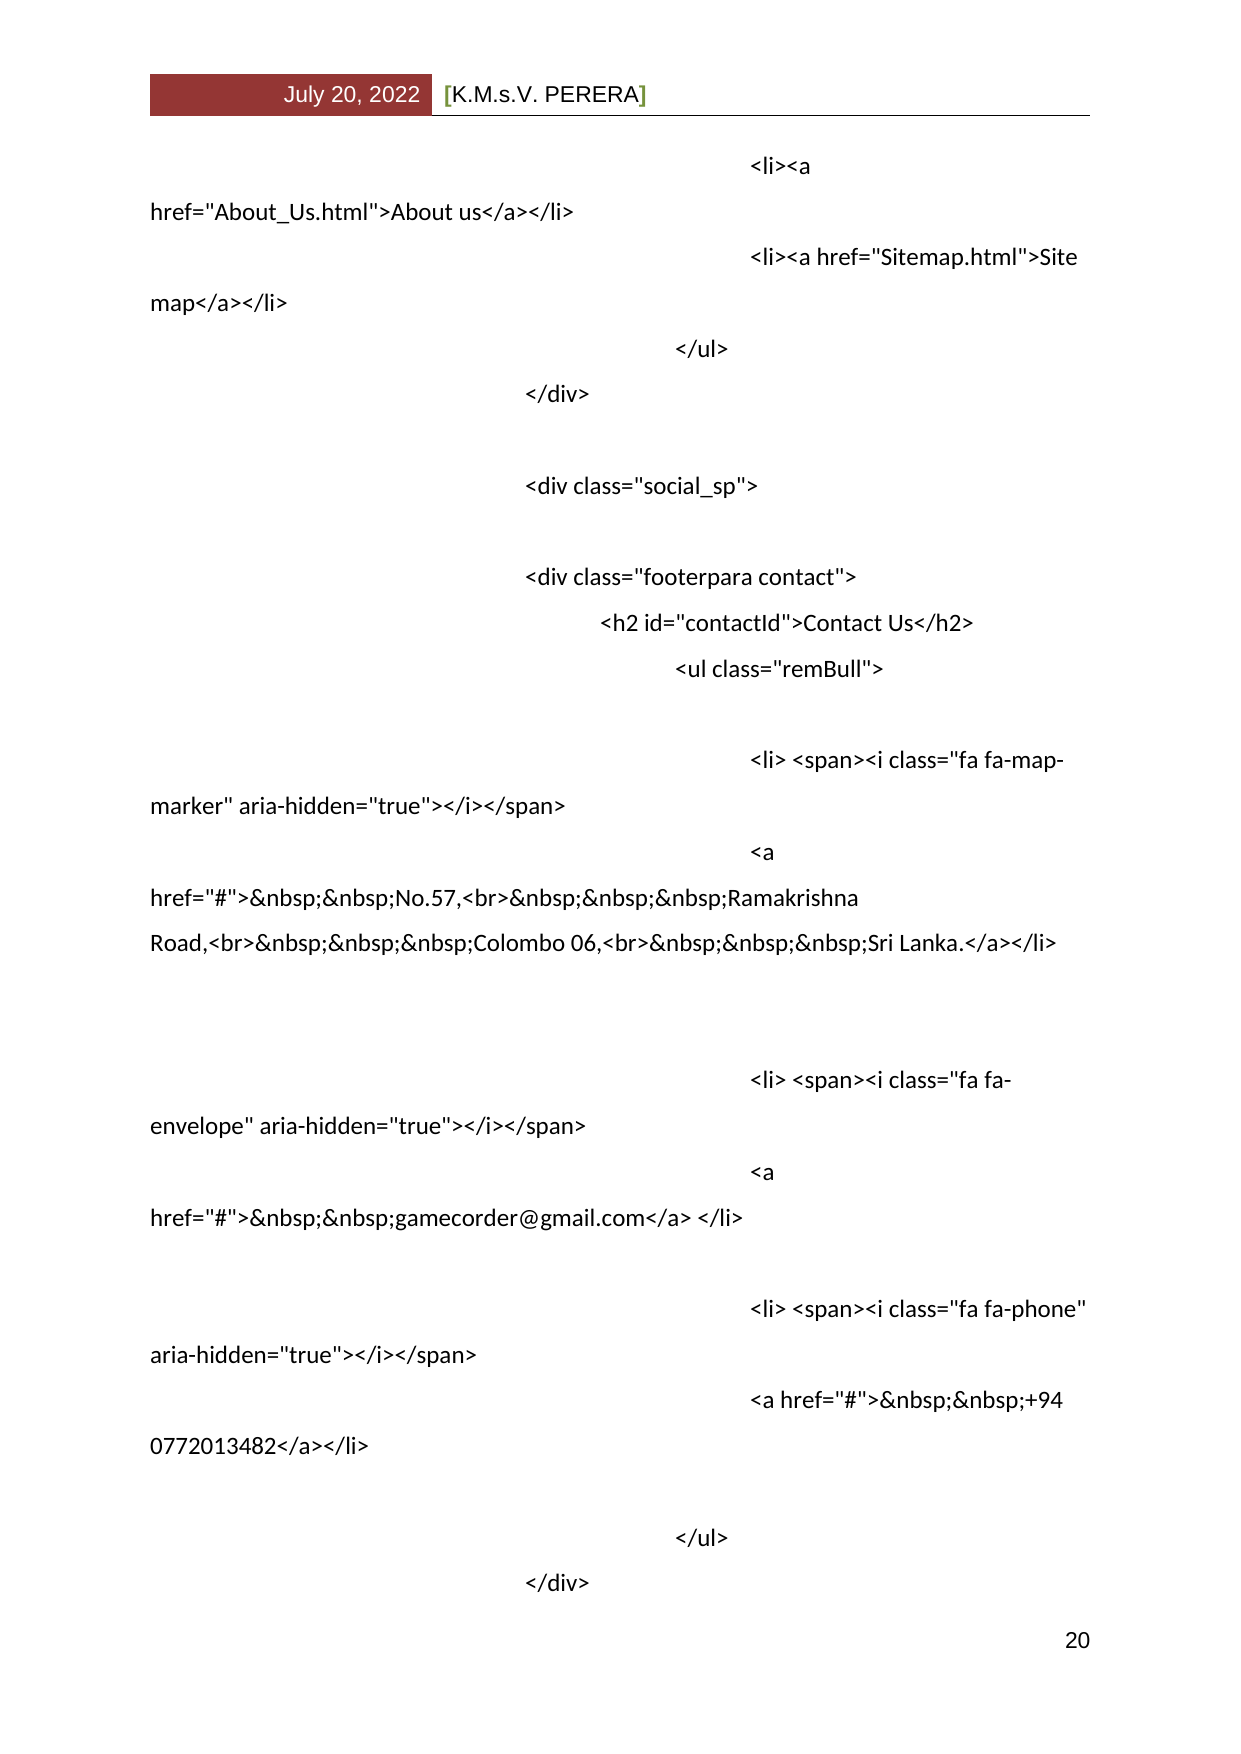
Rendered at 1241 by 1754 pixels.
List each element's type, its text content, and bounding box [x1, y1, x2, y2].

text <li> <span><i class="fa fa-envelope" aria-hidden="true"></i></span> [150, 1064, 1090, 1141]
text <li><a href="About_Us.html">About us</a></li> [150, 150, 1090, 226]
text </ul> [150, 1522, 1090, 1552]
text <h2 id="contactId">Contact Us</h2> [150, 607, 1090, 638]
text <li> <span><i class="fa fa-map-marker" aria-hidden="true"></i></span> [150, 744, 1090, 821]
text </ul> [150, 333, 1090, 363]
text <div class="social_sp"> [150, 470, 1090, 501]
text <a href="#">&nbsp;&nbsp;No.57,<br>&nbsp;&nbsp;&nbsp;Ramakrishna Road,<br>&nbsp;&nbsp;&nbsp;Colombo 06,<br>&nbsp;&nbsp;&nbsp;Sri Lanka.</a></li> [150, 836, 1090, 1004]
text <ul class="remBull"> [150, 653, 1090, 683]
text <div class="footerpara contact"> [150, 562, 1090, 592]
text </div> [150, 1568, 1090, 1598]
text <a href="#">&nbsp;&nbsp;gamecorder@gmail.com</a> </li> [150, 1156, 1090, 1232]
text <a href="#">&nbsp;&nbsp;+94 0772013482</a></li> [150, 1385, 1090, 1461]
text <li> <span><i class="fa fa-phone" aria-hidden="true"></i></span> [150, 1293, 1090, 1369]
text </div> [150, 379, 1090, 409]
text <li><a href="Sitemap.html">Site map</a></li> [150, 241, 1090, 318]
